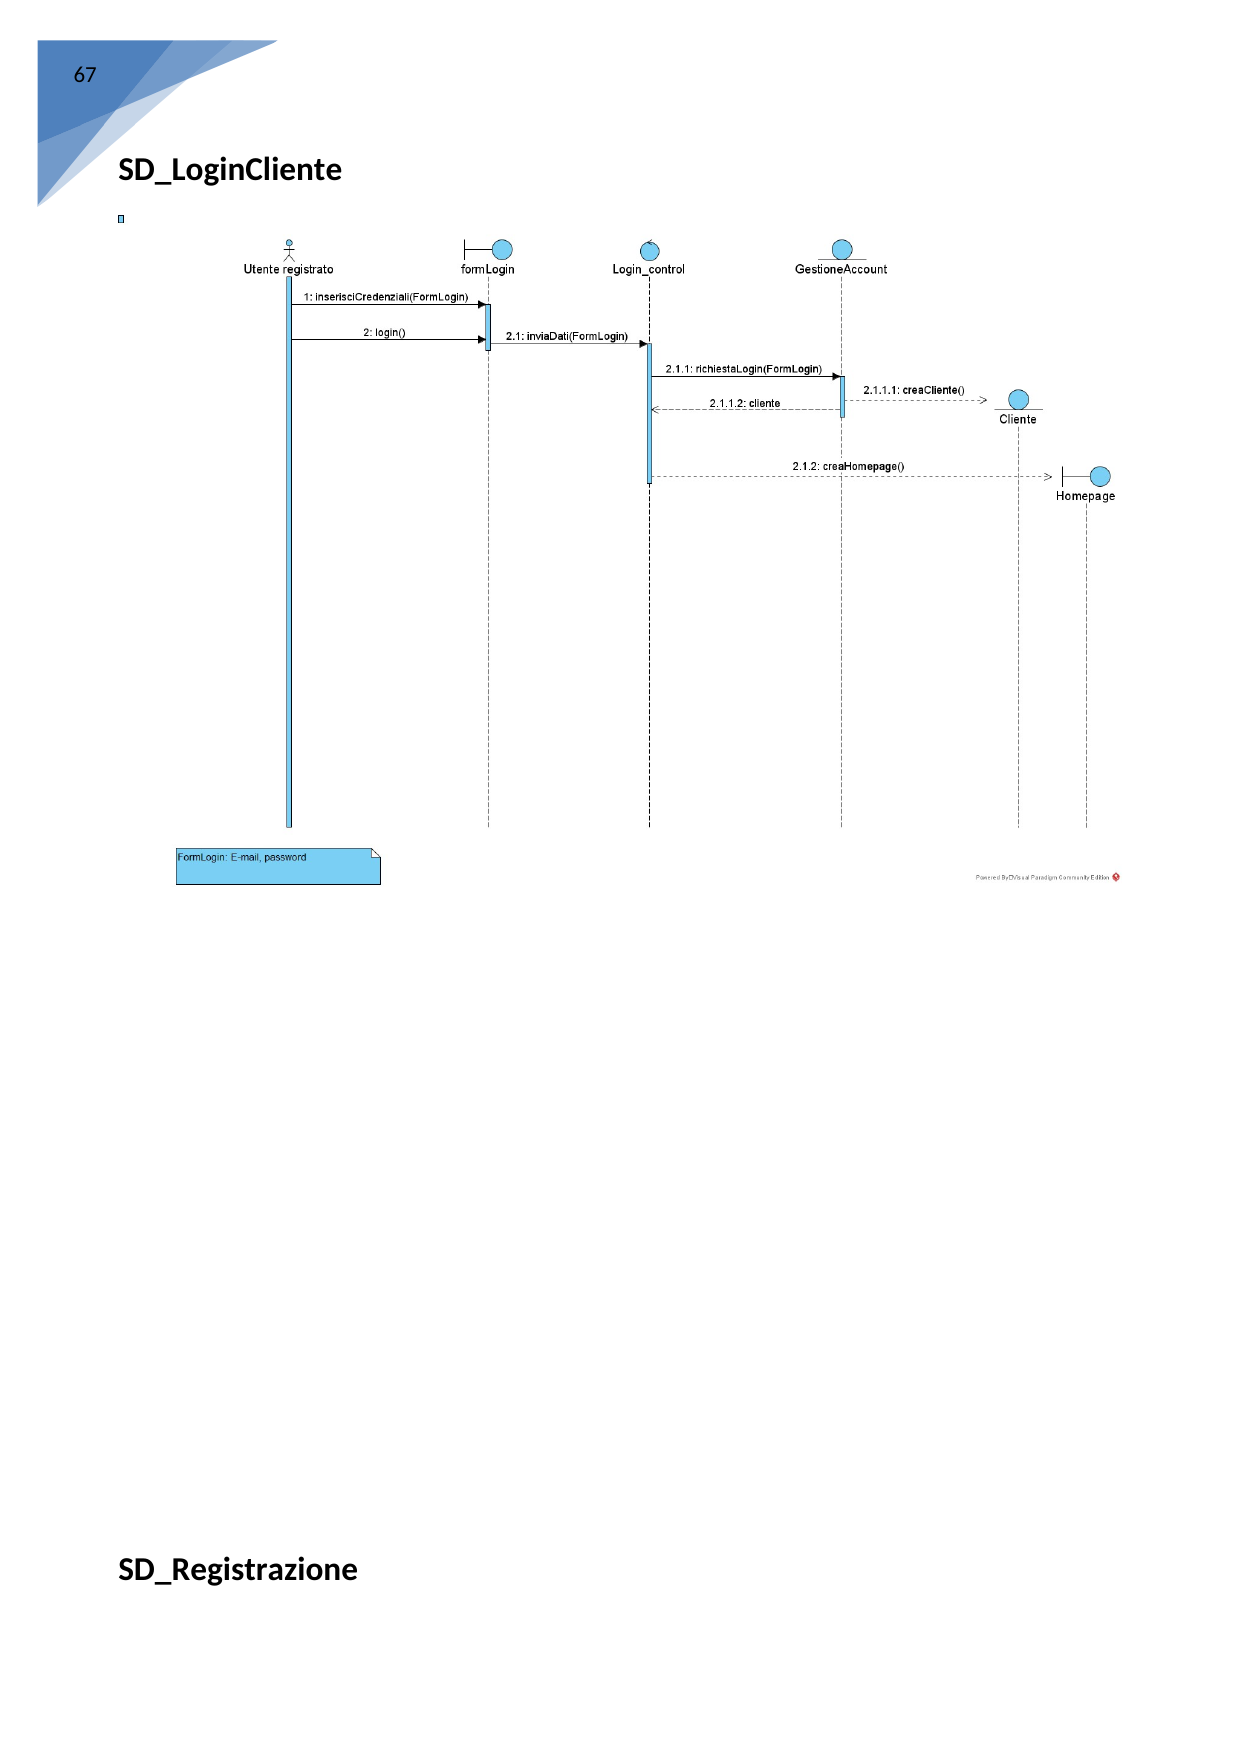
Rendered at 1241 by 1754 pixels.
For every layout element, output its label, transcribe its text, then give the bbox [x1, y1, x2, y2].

picture [118, 215, 1123, 887]
text SD_Registrazione [118, 1547, 1122, 1588]
text SD_LoginCliente [118, 148, 1122, 188]
picture [37, 40, 279, 209]
